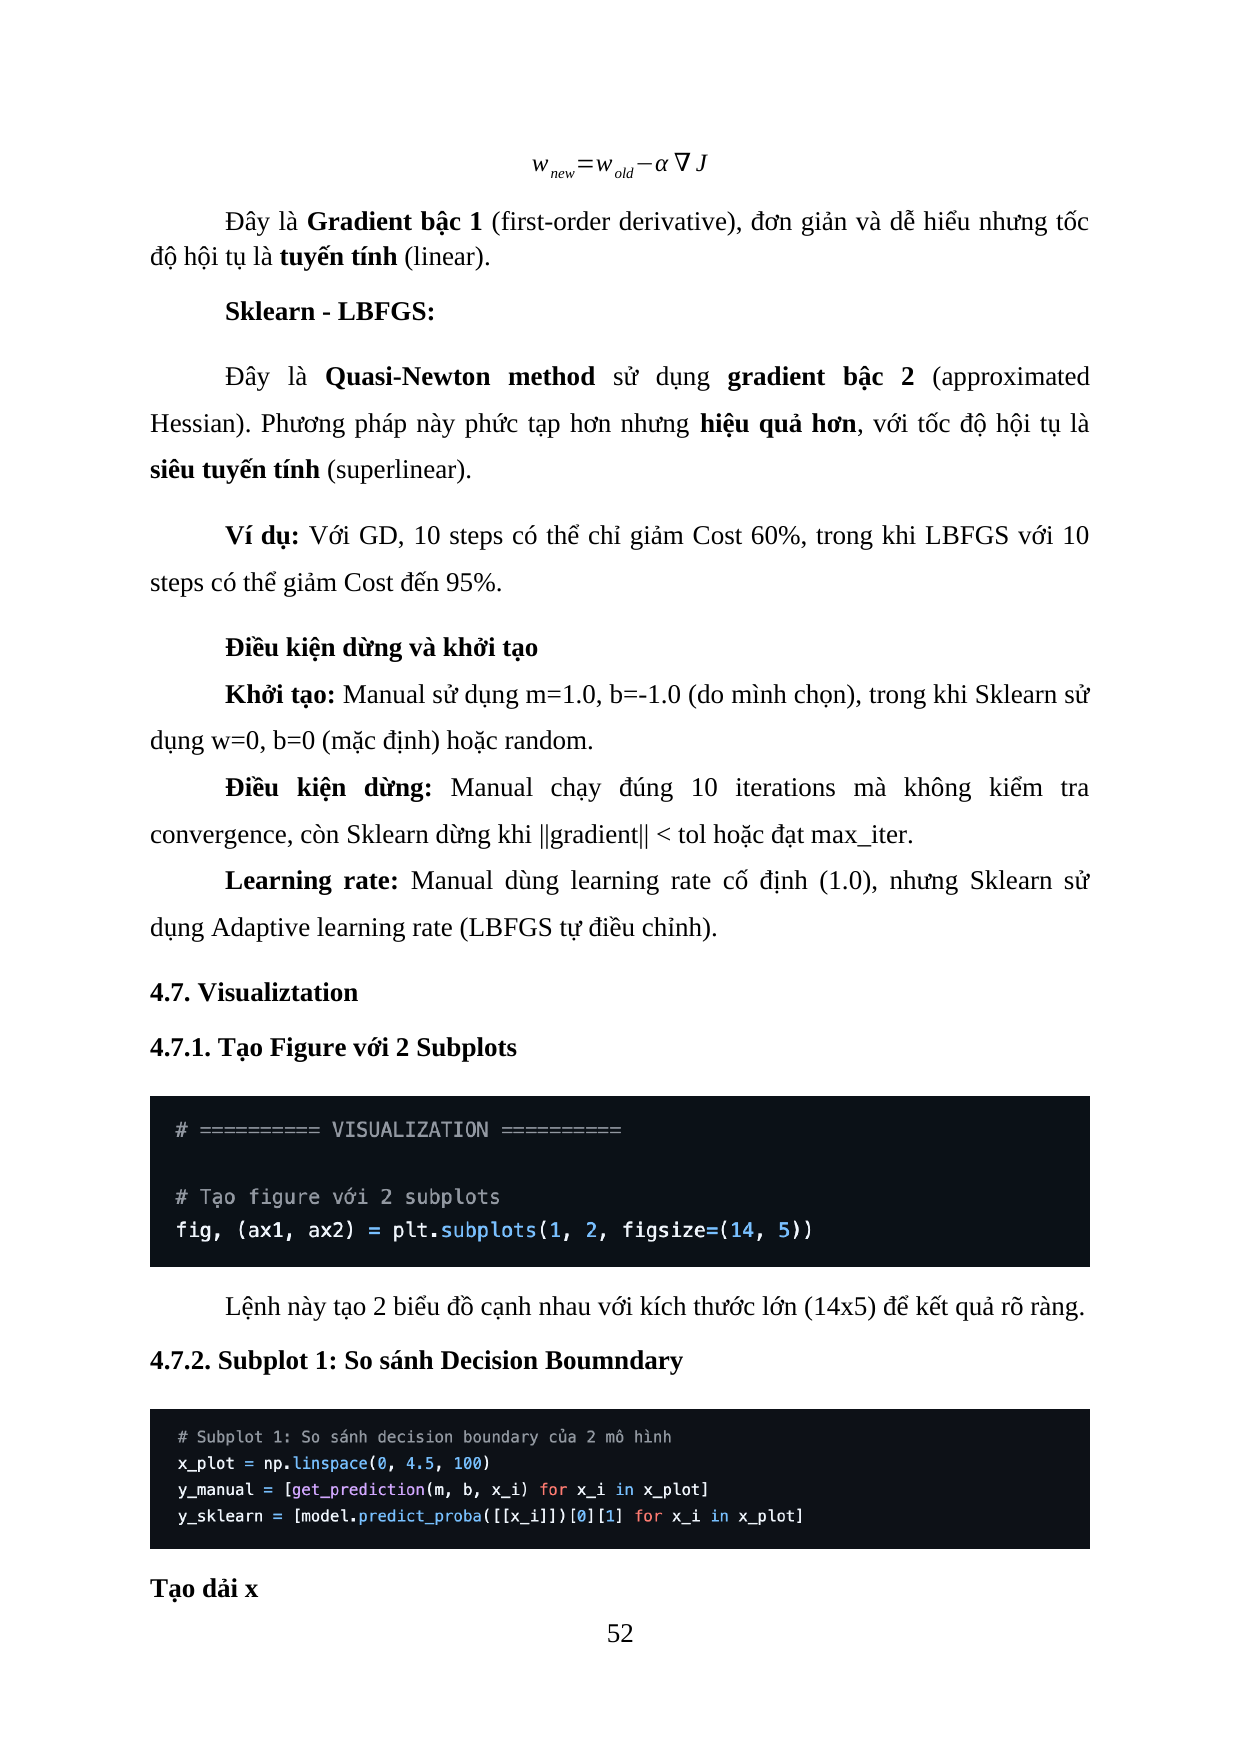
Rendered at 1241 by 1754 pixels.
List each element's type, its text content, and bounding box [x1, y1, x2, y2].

text Learning rate: Manual dùng learning rate cố định (1.0), nhưng Sklearn sử dụng Adaptive learning rate (LBFGS tự điều chỉnh). [150, 864, 1090, 942]
text Đây là Quasi-Newton method sử dụng gradient bậc 2 (approximated Hessian). Phương pháp này phức tạp hơn nhưng hiệu quả hơn, với tốc độ hội tụ là siêu tuyến tính (superlinear). [150, 360, 1090, 485]
text Khởi tạo: Manual sử dụng m=1.0, b=-1.0 (do mình chọn), trong khi Sklearn sử dụng w=0, b=0 (mặc định) hoặc random. [150, 678, 1090, 756]
picture [150, 1096, 1090, 1267]
list Subplot 1: So sánh Decision Boumndary [150, 1344, 1090, 1375]
picture [150, 1409, 1090, 1549]
text Ví dụ: Với GD, 10 steps có thể chỉ giảm Cost 60%, trong khi LBFGS với 10 steps có thể giảm Cost đến 95%. [150, 519, 1090, 597]
text Điều kiện dừng và khởi tạo [150, 631, 1090, 662]
text Tạo dải x [150, 1572, 1090, 1603]
text Lệnh này tạo 2 biểu đồ cạnh nhau với kích thước lớn (14x5) để kết quả rõ ràng. [150, 1290, 1090, 1321]
text Điều kiện dừng: Manual chạy đúng 10 iterations mà không kiểm tra convergence, còn Sklearn dừng khi ||gradient|| < tol hoặc đạt max_iter. [150, 771, 1090, 849]
text Sklearn - LBFGS: [150, 295, 1090, 326]
list Tạo Figure với 2 Subplots [150, 1031, 1090, 1062]
list Visualiztation [150, 977, 1090, 1008]
text Đây là Gradient bậc 1 (first-order derivative), đơn giản và dễ hiểu nhưng tốc độ hội tụ là tuyến tính (linear). [150, 205, 1090, 272]
